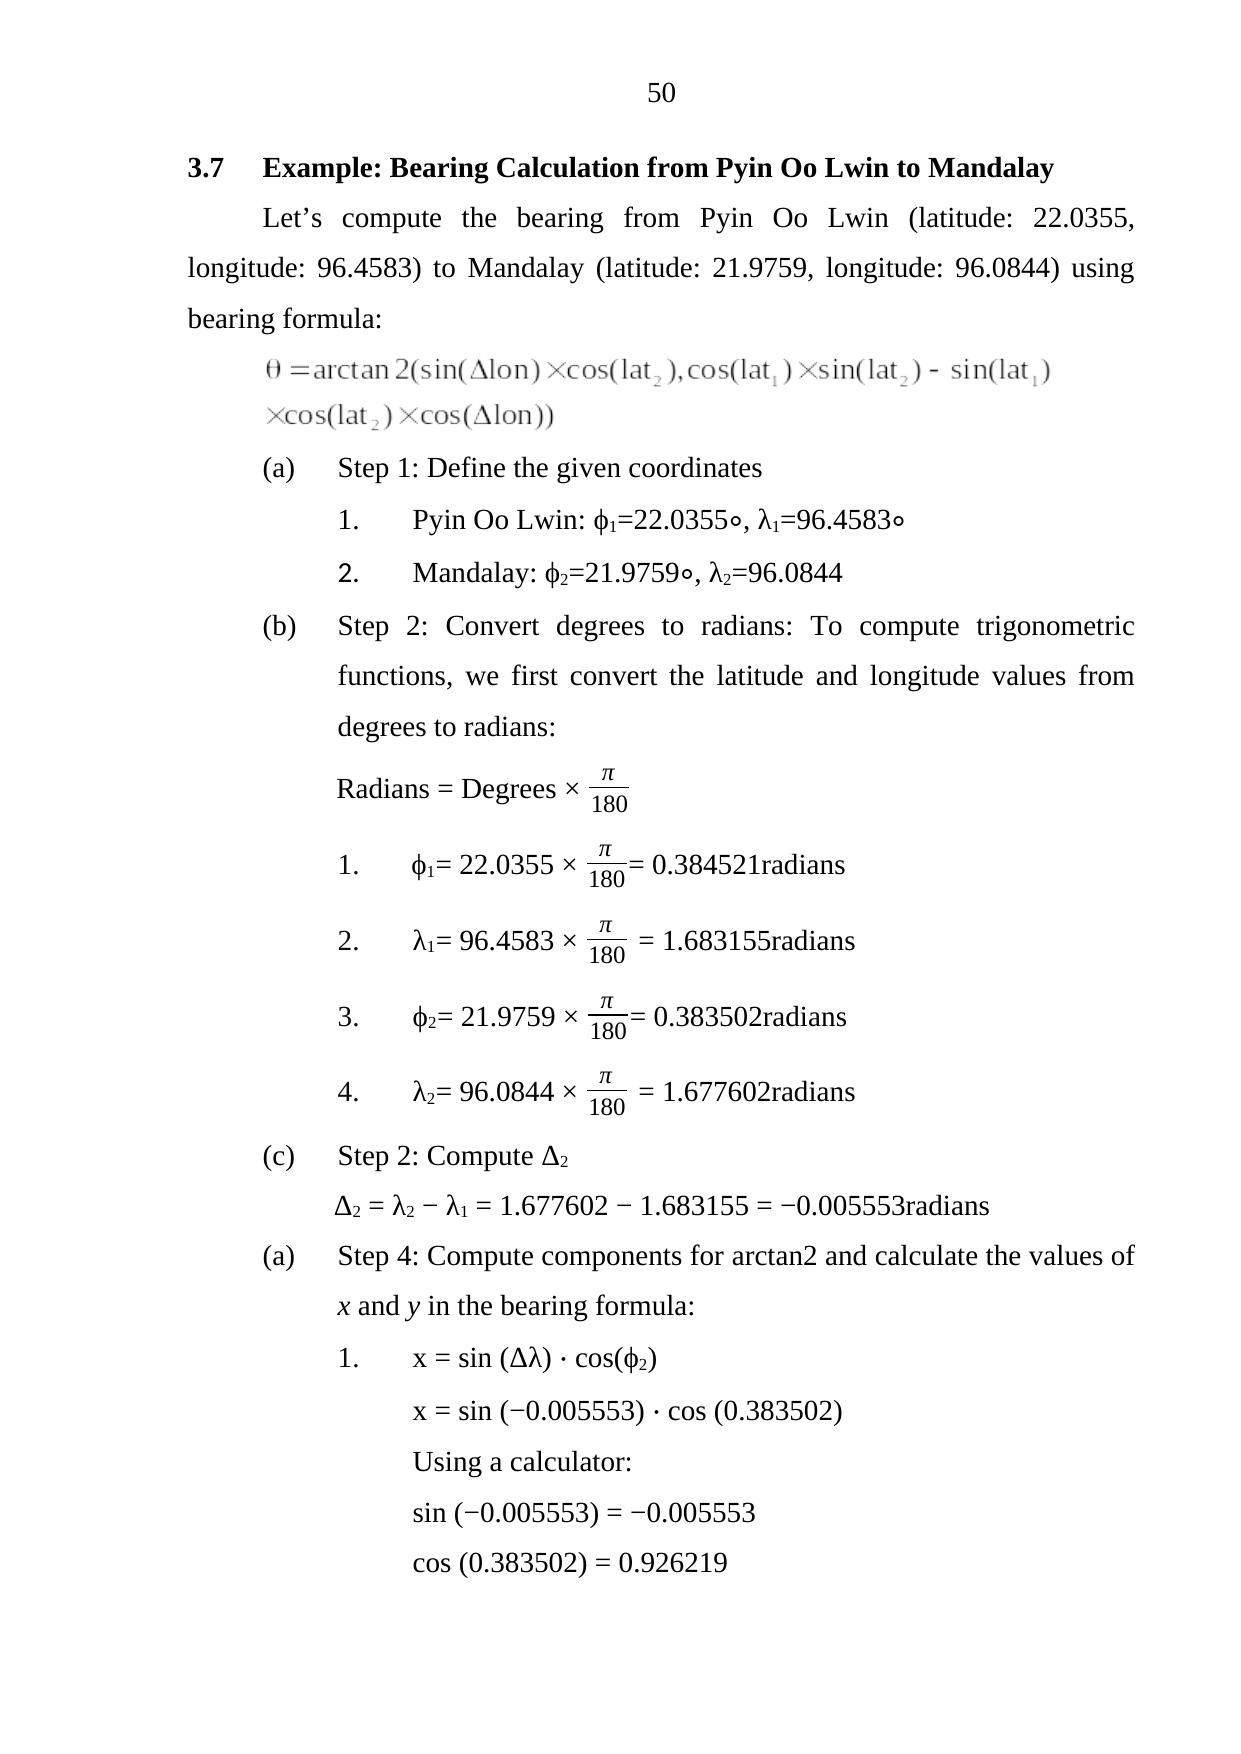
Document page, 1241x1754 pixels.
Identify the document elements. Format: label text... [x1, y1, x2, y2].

text sin (−0.005553) = −0.005553 [412, 1495, 1134, 1528]
text Using a calculator: [412, 1444, 1135, 1478]
list Step 2: Convert degrees to radians: To compute trigonometric functions, we first convert the latitude and longitude values from degrees to radians: [262, 608, 1135, 742]
list λ1 = 96.4583 × = 1.683155radians [337, 910, 1134, 969]
list ϕ1 = 22.0355 × = 0.384521radians [337, 835, 1134, 894]
text Let’s compute the bearing from Pyin Oo Lwin (latitude: 22.0355, longitude: 96.4583) to Mandalay (latitude: 21.9759, longitude: 96.0844) using bearing formula: [187, 200, 1135, 334]
list Step 4: Compute components for arctan2 and calculate the values of x and y in the bearing formula: [262, 1238, 1135, 1322]
list Mandalay: ϕ2=21.9759∘, λ2=96.0844 [337, 554, 1135, 590]
list λ2 = 96.0844 × = 1.677602radians [337, 1062, 1134, 1121]
list Step 2: Compute Δ2 [262, 1138, 1135, 1171]
text Δ2 = λ2 − λ1 = 1.677602 − 1.683155 = −0.005553radians [238, 1188, 1085, 1221]
text Radians = Degrees × [336, 759, 1134, 818]
list ϕ2 = 21.9759 × = 0.383502radians [337, 986, 1134, 1045]
list Step 1: Define the given coordinates [262, 451, 1135, 484]
text x = sin (−0.005553) ⋅ cos (0.383502) [412, 1392, 1135, 1427]
text cos (0.383502) = 0.926219 [412, 1545, 1134, 1579]
subtitle 3.7 Example: Bearing Calculation from Pyin Oo Lwin to Mandalay [187, 150, 1135, 183]
list x = sin (Δλ) ⋅ cos(ϕ2) [337, 1339, 1106, 1374]
list Pyin Oo Lwin: ϕ1=22.0355∘, λ1=96.4583∘ [337, 501, 1135, 536]
